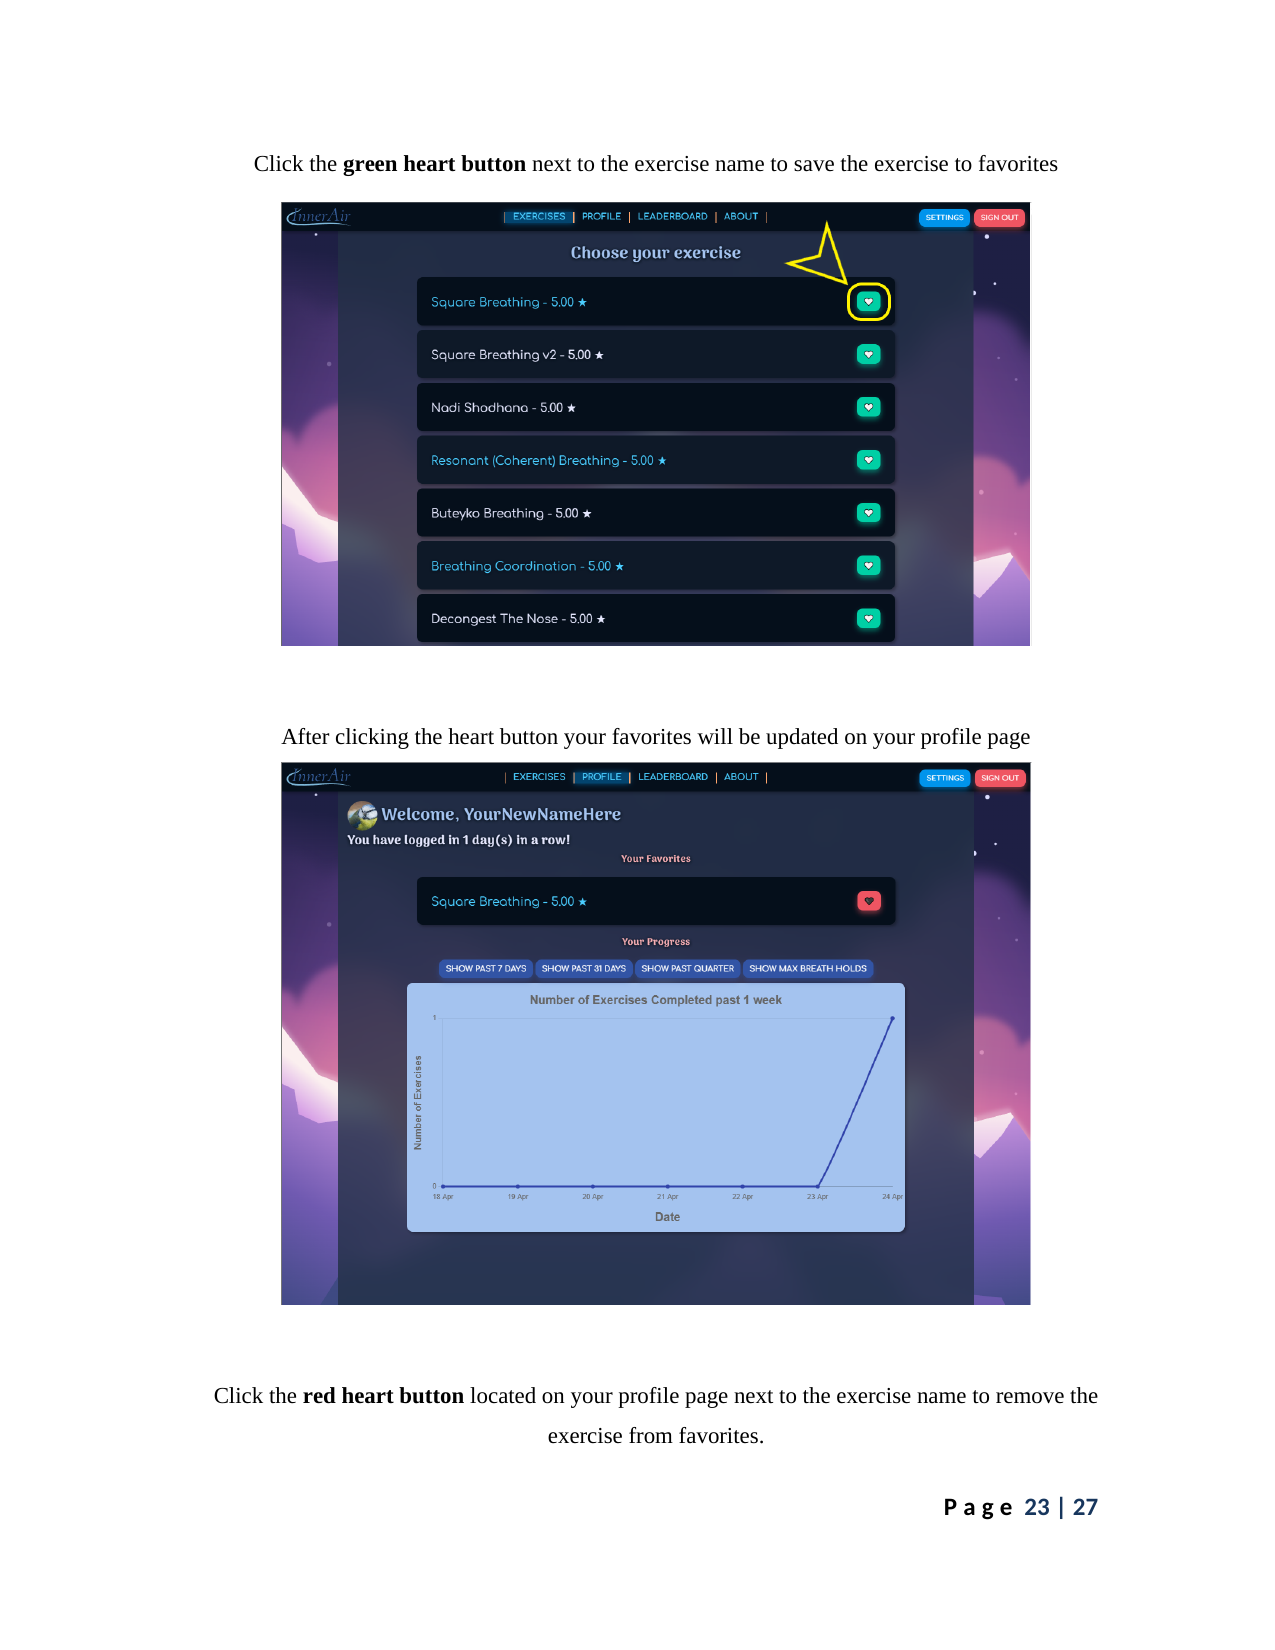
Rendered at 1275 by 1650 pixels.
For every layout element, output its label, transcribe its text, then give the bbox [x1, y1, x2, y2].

list Click the red heart button located on your profile page next to the exercise name to remove the exercise from favorites. [187, 1383, 1125, 1448]
list Click the green heart button next to the exercise name to save the exercise to favorites [187, 150, 1125, 176]
list After clicking the heart button your favorites will be updated on your profile page [187, 723, 1125, 1305]
